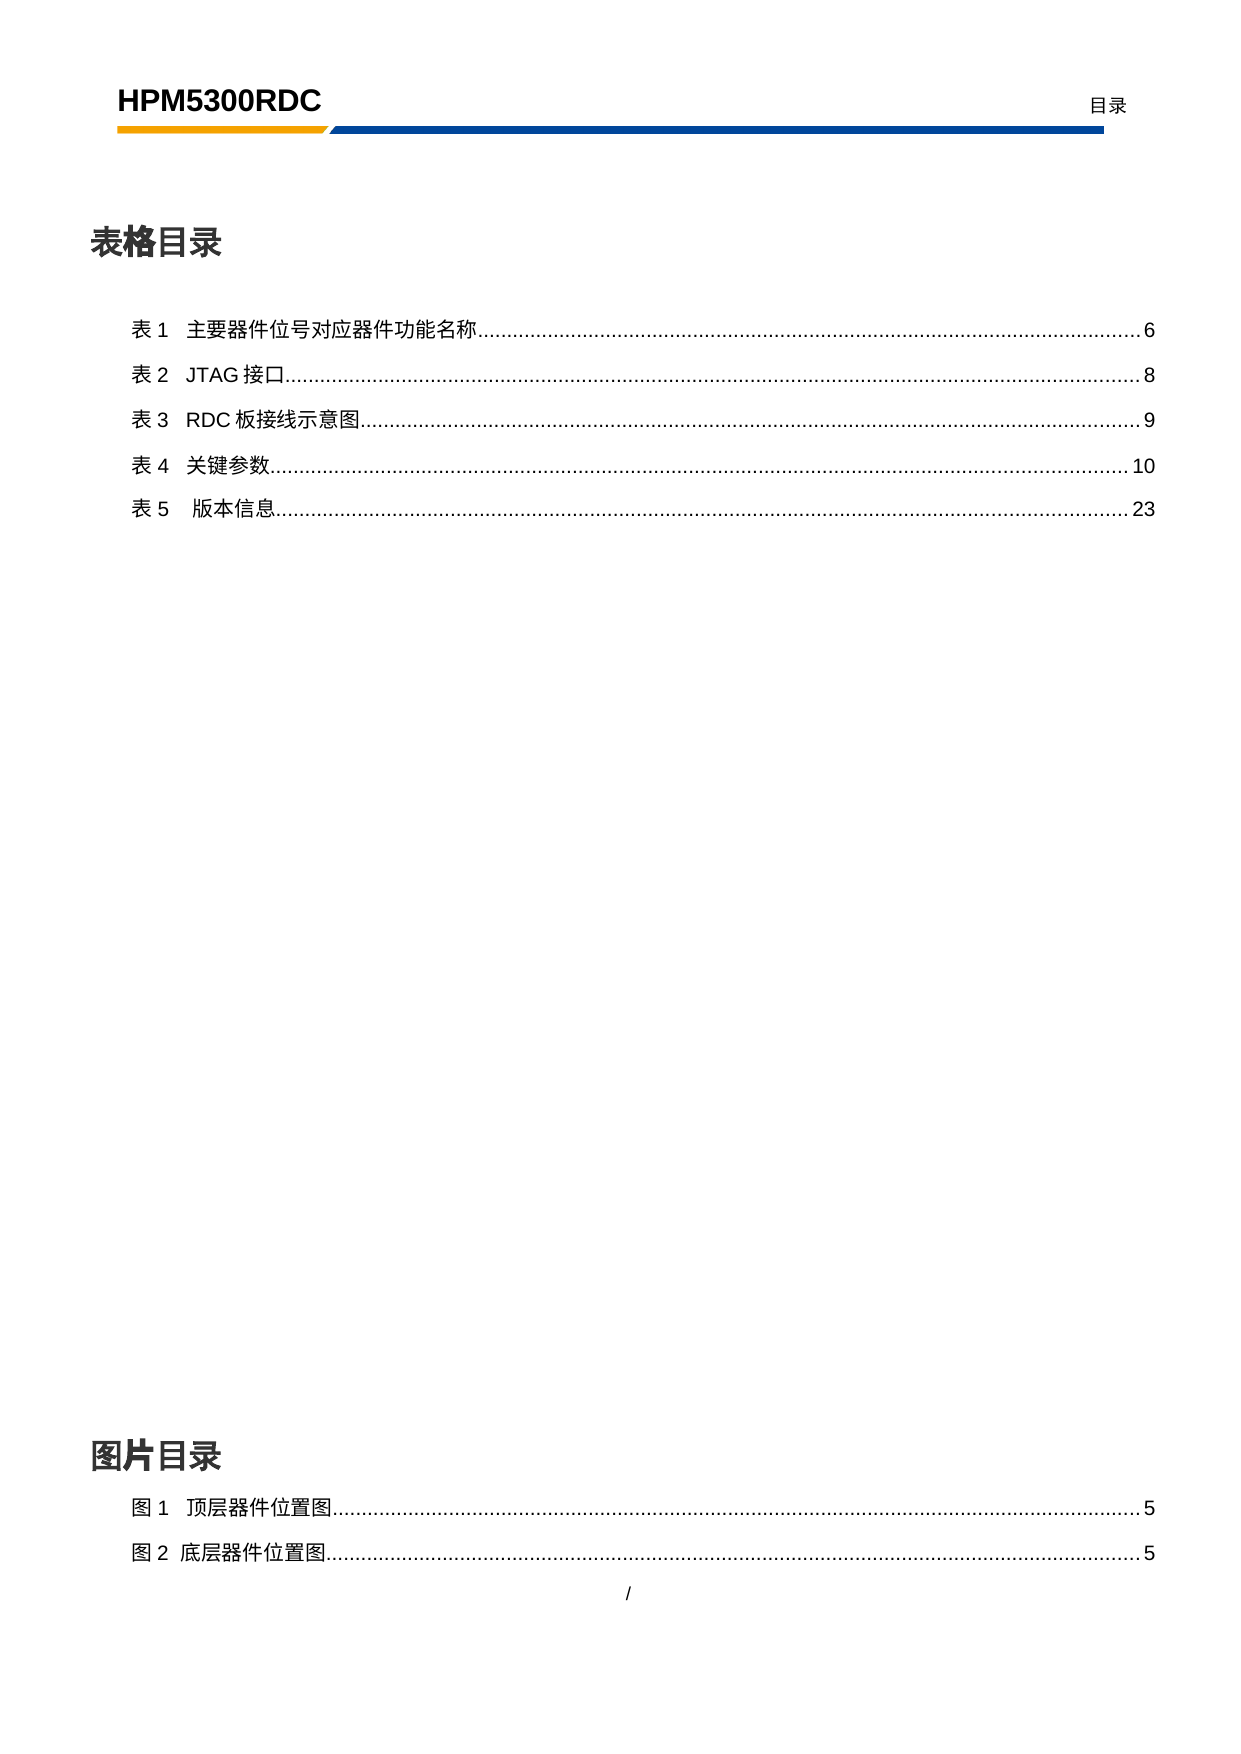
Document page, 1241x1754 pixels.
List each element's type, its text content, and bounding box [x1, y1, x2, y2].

text 图 2 底层器件位置图 5 [131, 1536, 1155, 1567]
text 表 5 版本信息 23 [131, 494, 1155, 523]
text 表 2 JTAG接口 8 [131, 358, 1155, 389]
subtitle 图片目录 [89, 1434, 1155, 1472]
text 表 1 主要器件位号对应器件功能名称 6 [131, 313, 1155, 343]
text 图 1 顶层器件位置图 5 [131, 1491, 1155, 1521]
subtitle 表格目录 [89, 220, 1155, 258]
text 表 4 关键参数 10 [131, 449, 1155, 479]
picture [117, 126, 1104, 134]
text 表 3 RDC板接线示意图 9 [131, 404, 1155, 434]
